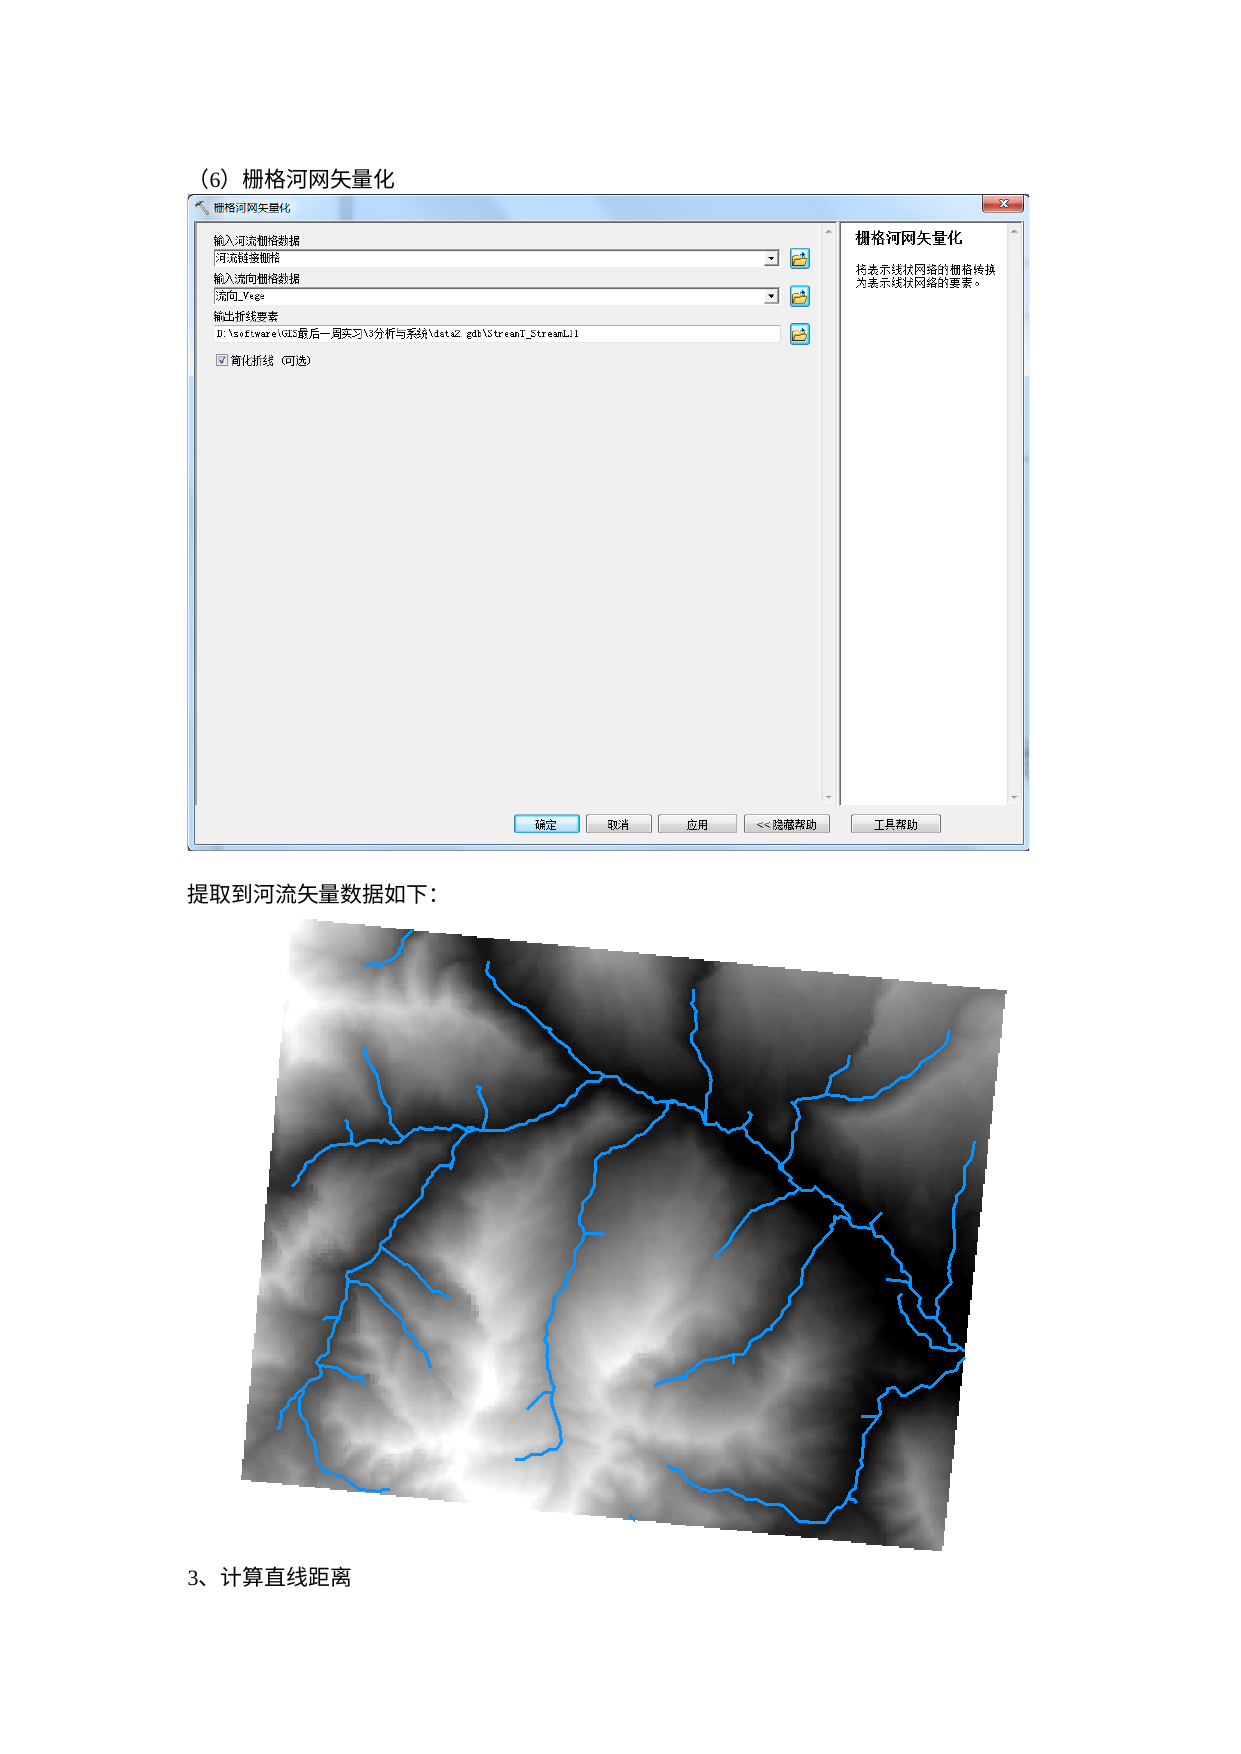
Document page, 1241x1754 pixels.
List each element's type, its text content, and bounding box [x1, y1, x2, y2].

text 3、计算直线距离 [187, 1559, 1053, 1592]
text 提取到河流矢量数据如下： [187, 877, 1053, 909]
picture [187, 194, 1030, 851]
text （6）栅格河网矢量化 [187, 162, 1053, 194]
picture [229, 909, 1011, 1560]
